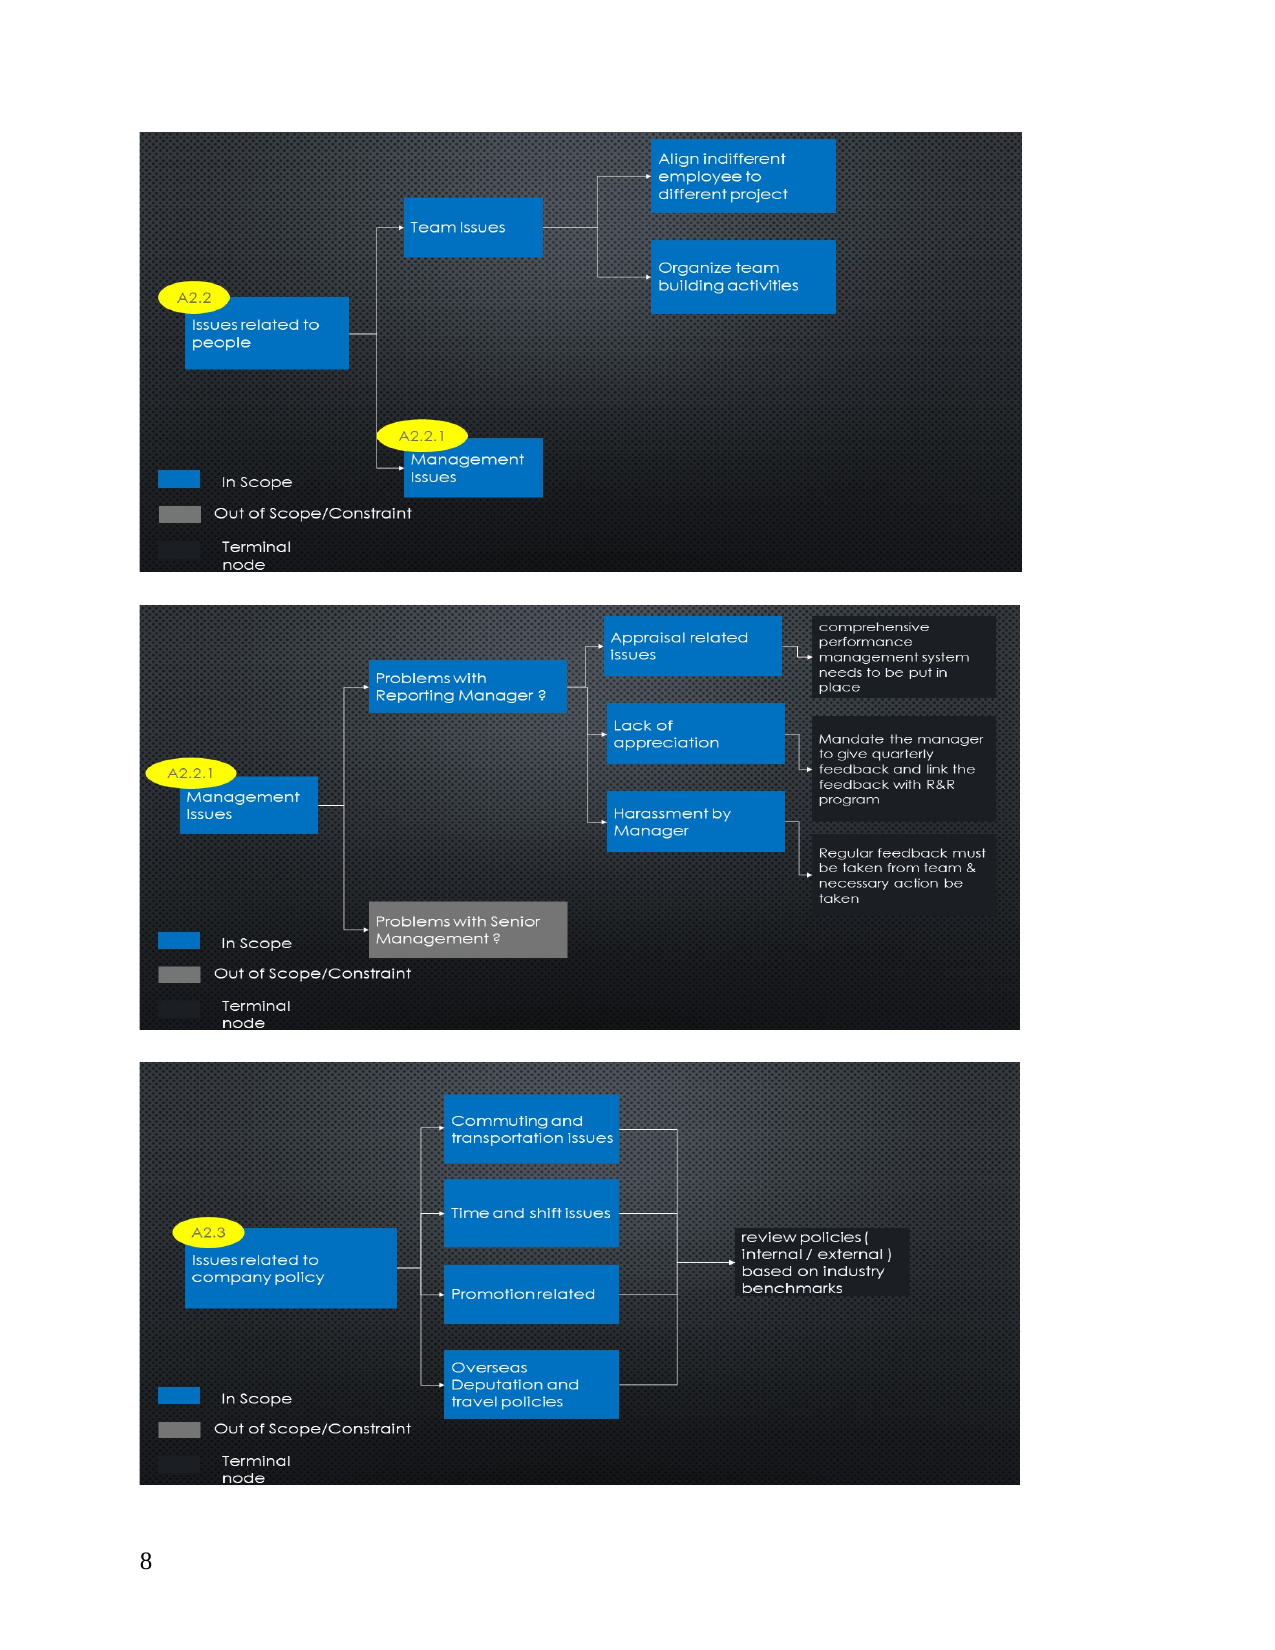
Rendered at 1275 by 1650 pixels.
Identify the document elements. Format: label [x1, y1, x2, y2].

picture [139, 1062, 1020, 1485]
picture [139, 132, 1022, 572]
picture [139, 605, 1020, 1030]
